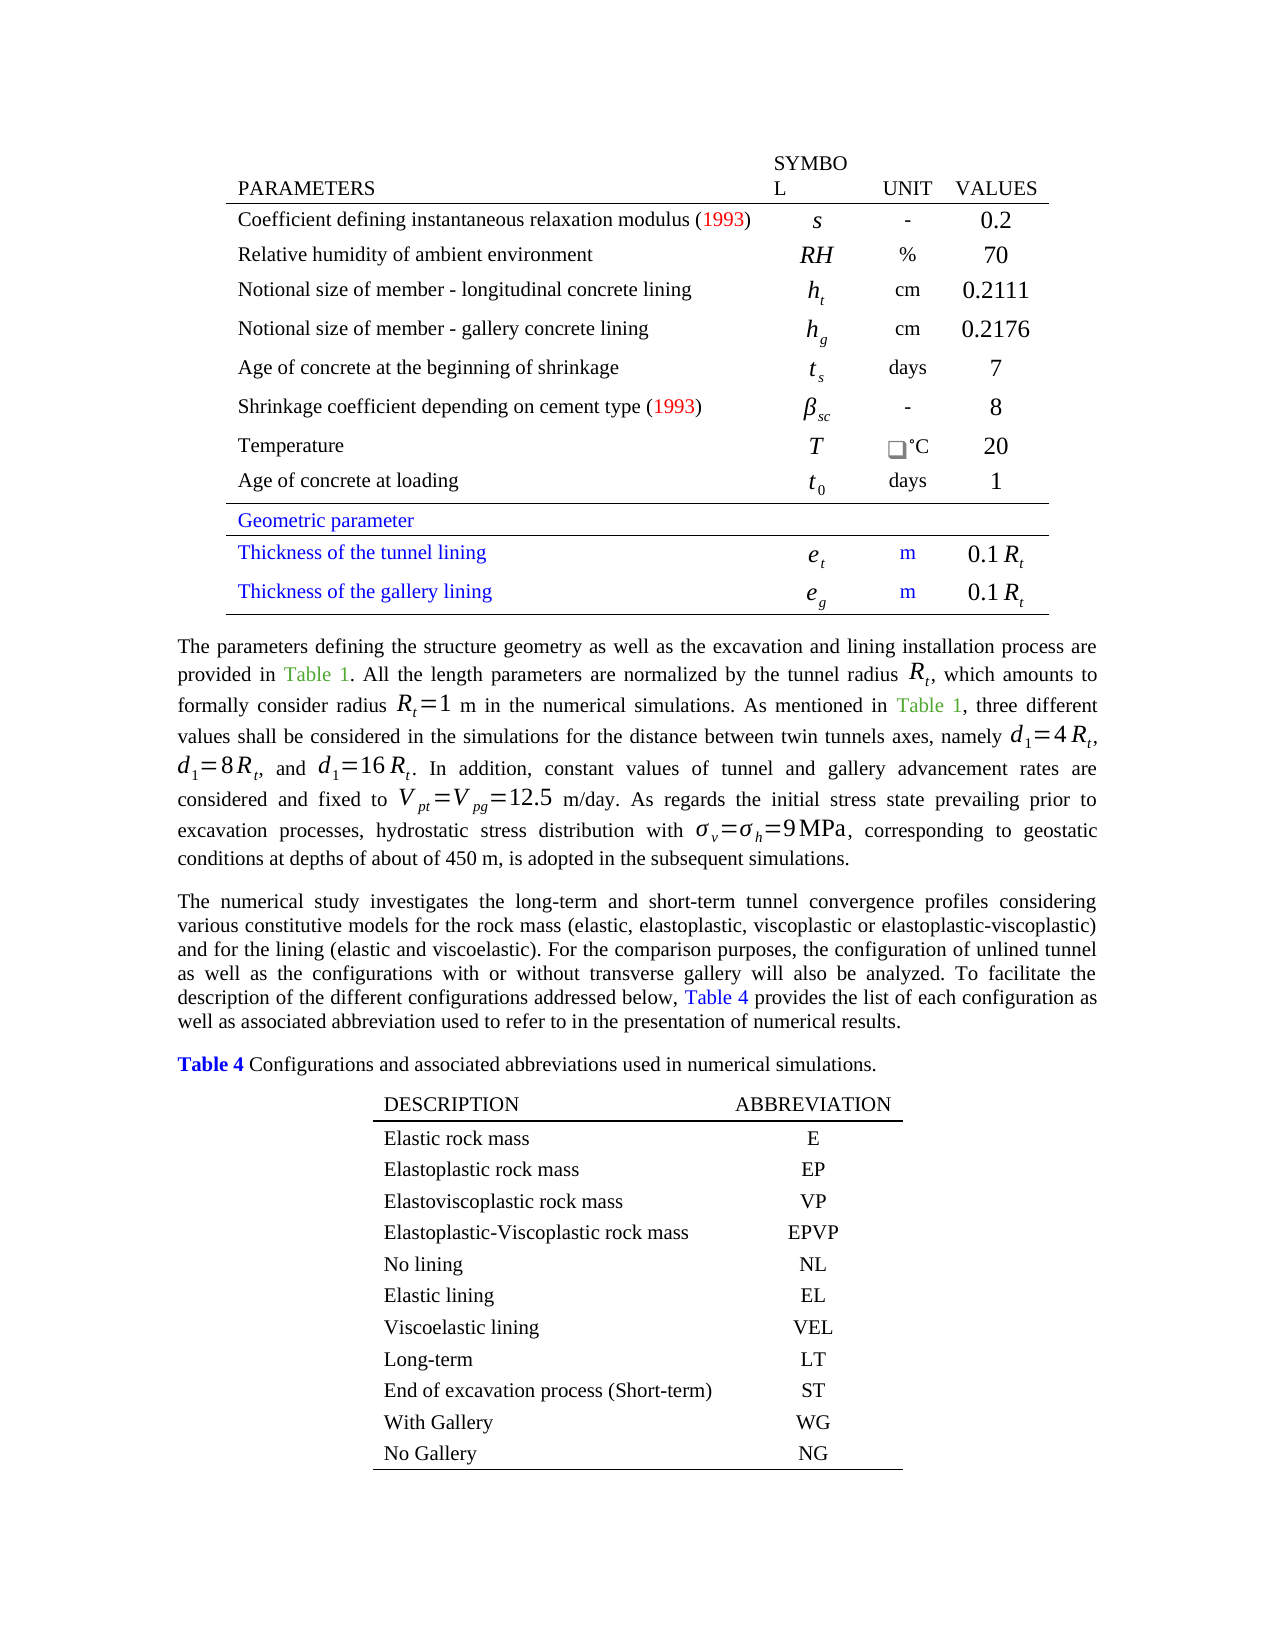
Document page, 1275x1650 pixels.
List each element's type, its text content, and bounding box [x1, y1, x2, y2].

table_cell VP [724, 1185, 902, 1216]
table_cell [762, 274, 871, 312]
table_cell - [871, 204, 944, 238]
table_cell [762, 464, 871, 503]
table_cell E [724, 1122, 902, 1153]
table_cell days [871, 351, 944, 390]
table_cell Elastoviscoplastic rock mass [373, 1185, 724, 1216]
table_cell [944, 312, 1048, 351]
table_cell WG [724, 1406, 902, 1437]
table_cell - [871, 390, 944, 429]
table_cell NG [724, 1438, 902, 1469]
table_cell Notional size of member - longitudinal concrete lining [226, 274, 762, 312]
table_cell Long-term [373, 1343, 724, 1374]
table_cell cm [871, 274, 944, 312]
table_cell C [871, 429, 944, 464]
table_cell [944, 351, 1048, 390]
text The parameters defining the structure geometry as well as the excavation and lining installation process are provided in Table 1. All the length parameters are normalized by the tunnel radius , which amounts to formally consider radius m in the numerical simulations. As mentioned in Table 1, three different values shall be considered in the simulations for the distance between twin tunnels axes, namely , , and . In addition, constant values of tunnel and gallery advancement rates are considered and fixed to m/day. As regards the initial stress state prevailing prior to excavation processes, hydrostatic stress distribution with , corresponding to geostatic conditions at depths of about of 450 m, is adopted in the subsequent simulations. [177, 634, 1098, 870]
table_cell [944, 390, 1048, 429]
table_cell [944, 464, 1048, 503]
table_cell Relative humidity of ambient environment [226, 238, 762, 273]
table_cell With Gallery [373, 1406, 724, 1437]
table_cell [762, 504, 871, 535]
table_cell EP [724, 1153, 902, 1185]
table_cell End of excavation process (Short-term) [373, 1374, 724, 1406]
table_cell [762, 536, 871, 575]
table_cell ST [724, 1374, 902, 1406]
table_cell [762, 238, 871, 273]
table_cell Thickness of the tunnel lining [226, 536, 762, 575]
table_cell cm [871, 312, 944, 351]
table_cell Geometric parameter [226, 504, 762, 535]
table_header UNIT [871, 148, 944, 203]
table_header DESCRIPTION [373, 1089, 724, 1120]
text The numerical study investigates the long-term and short-term tunnel convergence profiles considering various constitutive models for the rock mass (elastic, elastoplastic, viscoplastic or elastoplastic-viscoplastic) and for the lining (elastic and viscoelastic). For the comparison purposes, the configuration of unlined tunnel as well as the configurations with or without transverse gallery will also be analyzed. To facilitate the description of the different configurations addressed below, Table 4 provides the list of each configuration as well as associated abbreviation used to refer to in the presentation of numerical results. [177, 889, 1098, 1033]
table_cell NL [724, 1248, 902, 1279]
table_cell [944, 536, 1048, 575]
table_cell Temperature [226, 429, 762, 464]
table_cell VEL [724, 1311, 902, 1343]
table_cell Age of concrete at loading [226, 464, 762, 503]
table_cell [944, 238, 1048, 273]
table_cell Viscoelastic lining [373, 1311, 724, 1343]
table_cell Elastoplastic rock mass [373, 1153, 724, 1185]
table_cell Shrinkage coefficient depending on cement type (1993) [226, 390, 762, 429]
table_cell Elastic lining [373, 1280, 724, 1311]
table_cell Elastic rock mass [373, 1122, 724, 1153]
table_cell days [871, 464, 944, 503]
table_cell [944, 429, 1048, 464]
table_cell Thickness of the gallery lining [226, 575, 762, 614]
table_cell [762, 429, 871, 464]
table_cell Age of concrete at the beginning of shrinkage [226, 351, 762, 390]
table_cell [871, 504, 944, 535]
table_cell [944, 575, 1048, 614]
table_header ABBREVIATION [724, 1089, 902, 1120]
table_cell [944, 274, 1048, 312]
table_cell [762, 204, 871, 238]
table_cell [762, 575, 871, 614]
table_cell [762, 312, 871, 351]
table_header VALUES [944, 148, 1048, 203]
table_header SYMBOL [762, 148, 871, 203]
table_cell % [871, 238, 944, 273]
table_cell No Gallery [373, 1438, 724, 1469]
table_cell [944, 504, 1048, 535]
table_cell EL [724, 1280, 902, 1311]
table_cell Coefficient defining instantaneous relaxation modulus (1993) [226, 204, 762, 238]
table_cell [762, 390, 871, 429]
table_cell LT [724, 1343, 902, 1374]
table_cell m [871, 536, 944, 575]
table_header PARAMETERS [226, 148, 762, 203]
table_cell Elastoplastic-Viscoplastic rock mass [373, 1216, 724, 1248]
text Table 4 Configurations and associated abbreviations used in numerical simulations. [177, 1052, 1098, 1076]
table_cell Notional size of member - gallery concrete lining [226, 312, 762, 351]
table_cell No lining [373, 1248, 724, 1279]
table_cell [762, 351, 871, 390]
table_cell [944, 204, 1048, 238]
table_cell m [871, 575, 944, 614]
table_cell EPVP [724, 1216, 902, 1248]
